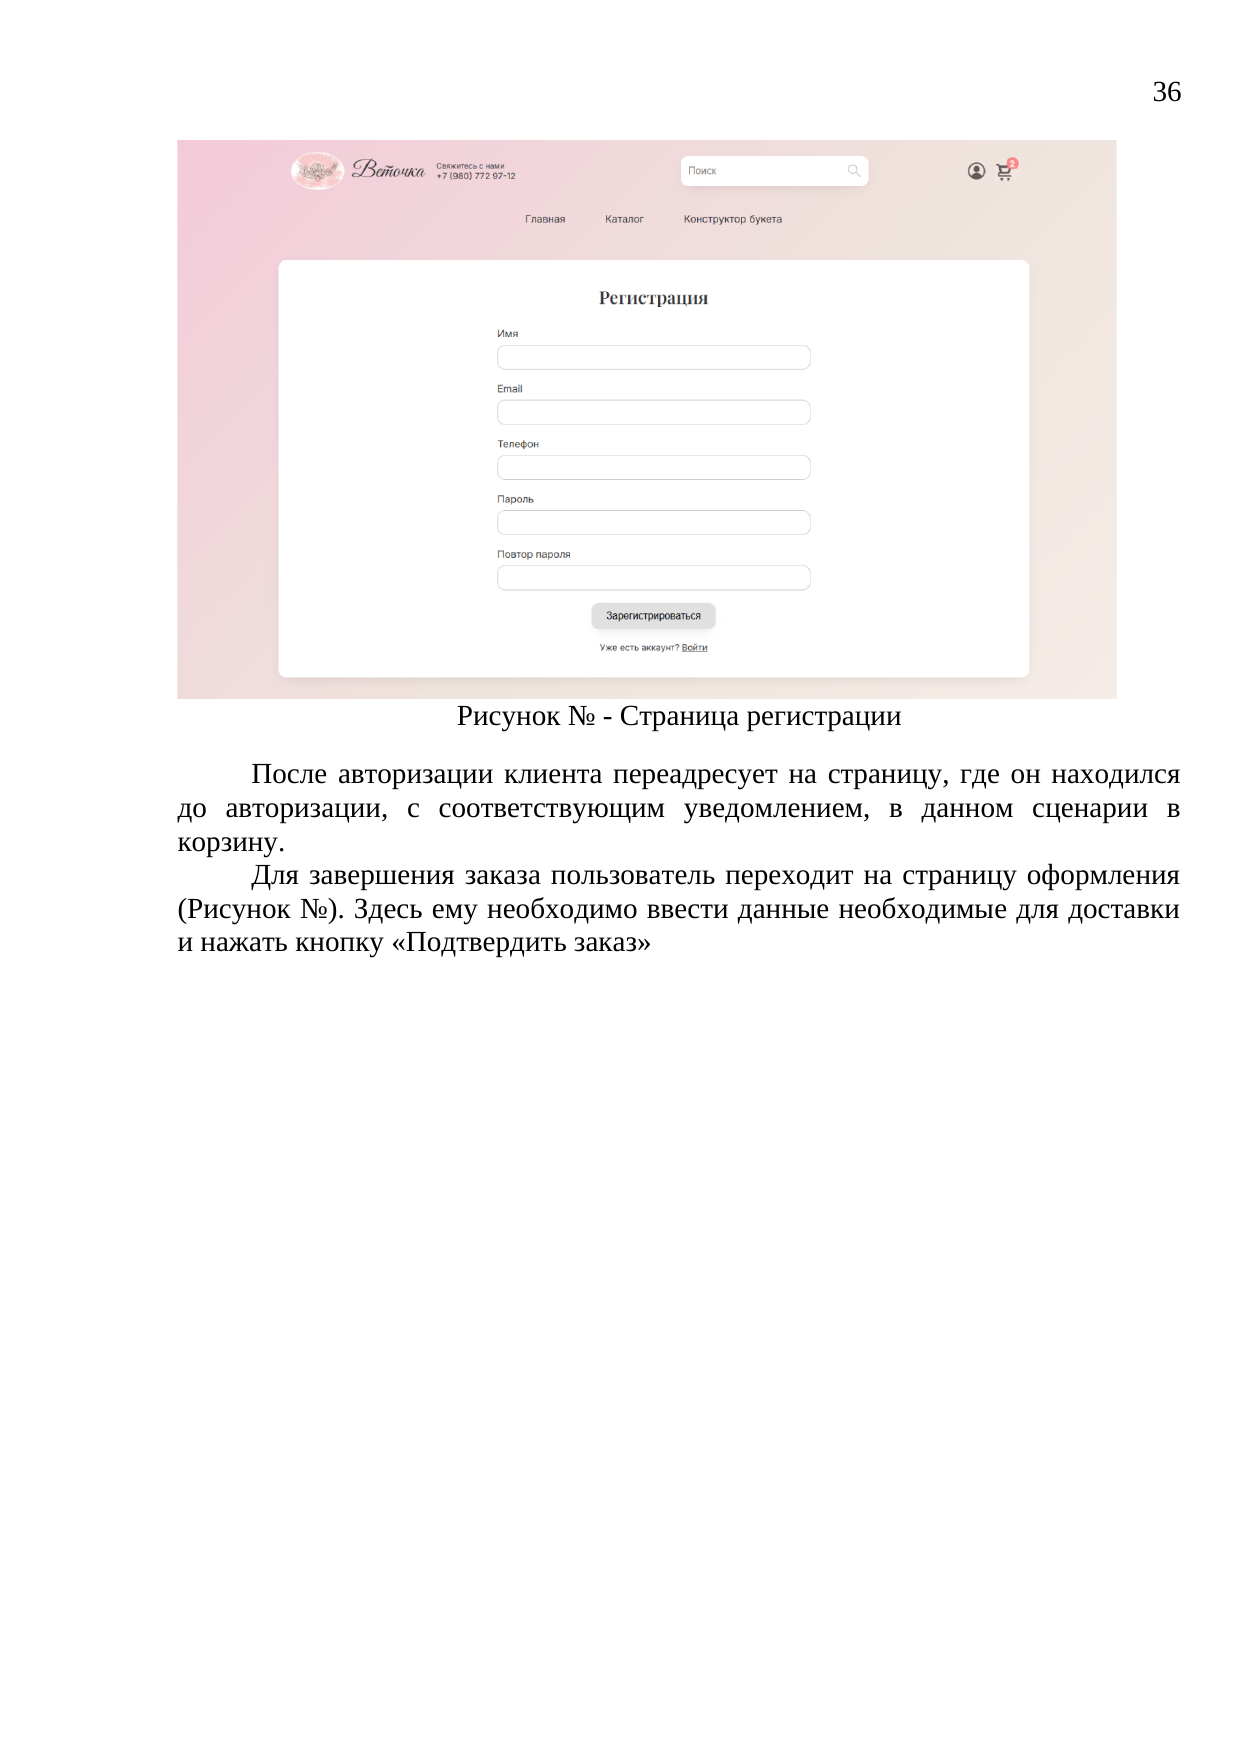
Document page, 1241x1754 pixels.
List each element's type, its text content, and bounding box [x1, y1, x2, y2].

text Для завершения заказа пользователь переходит на страницу оформления (Рисунок №). Здесь ему необходимо ввести данные необходимые для доставки и нажать кнопку «Подтвердить заказ» [177, 857, 1181, 958]
picture [177, 140, 1117, 699]
text После авторизации клиента переадресует на страницу, где он находился до авторизации, с соответствующим уведомлением, в данном сценарии в корзину. [177, 757, 1181, 857]
text Рисунок № - Страница регистрации [177, 698, 1181, 732]
